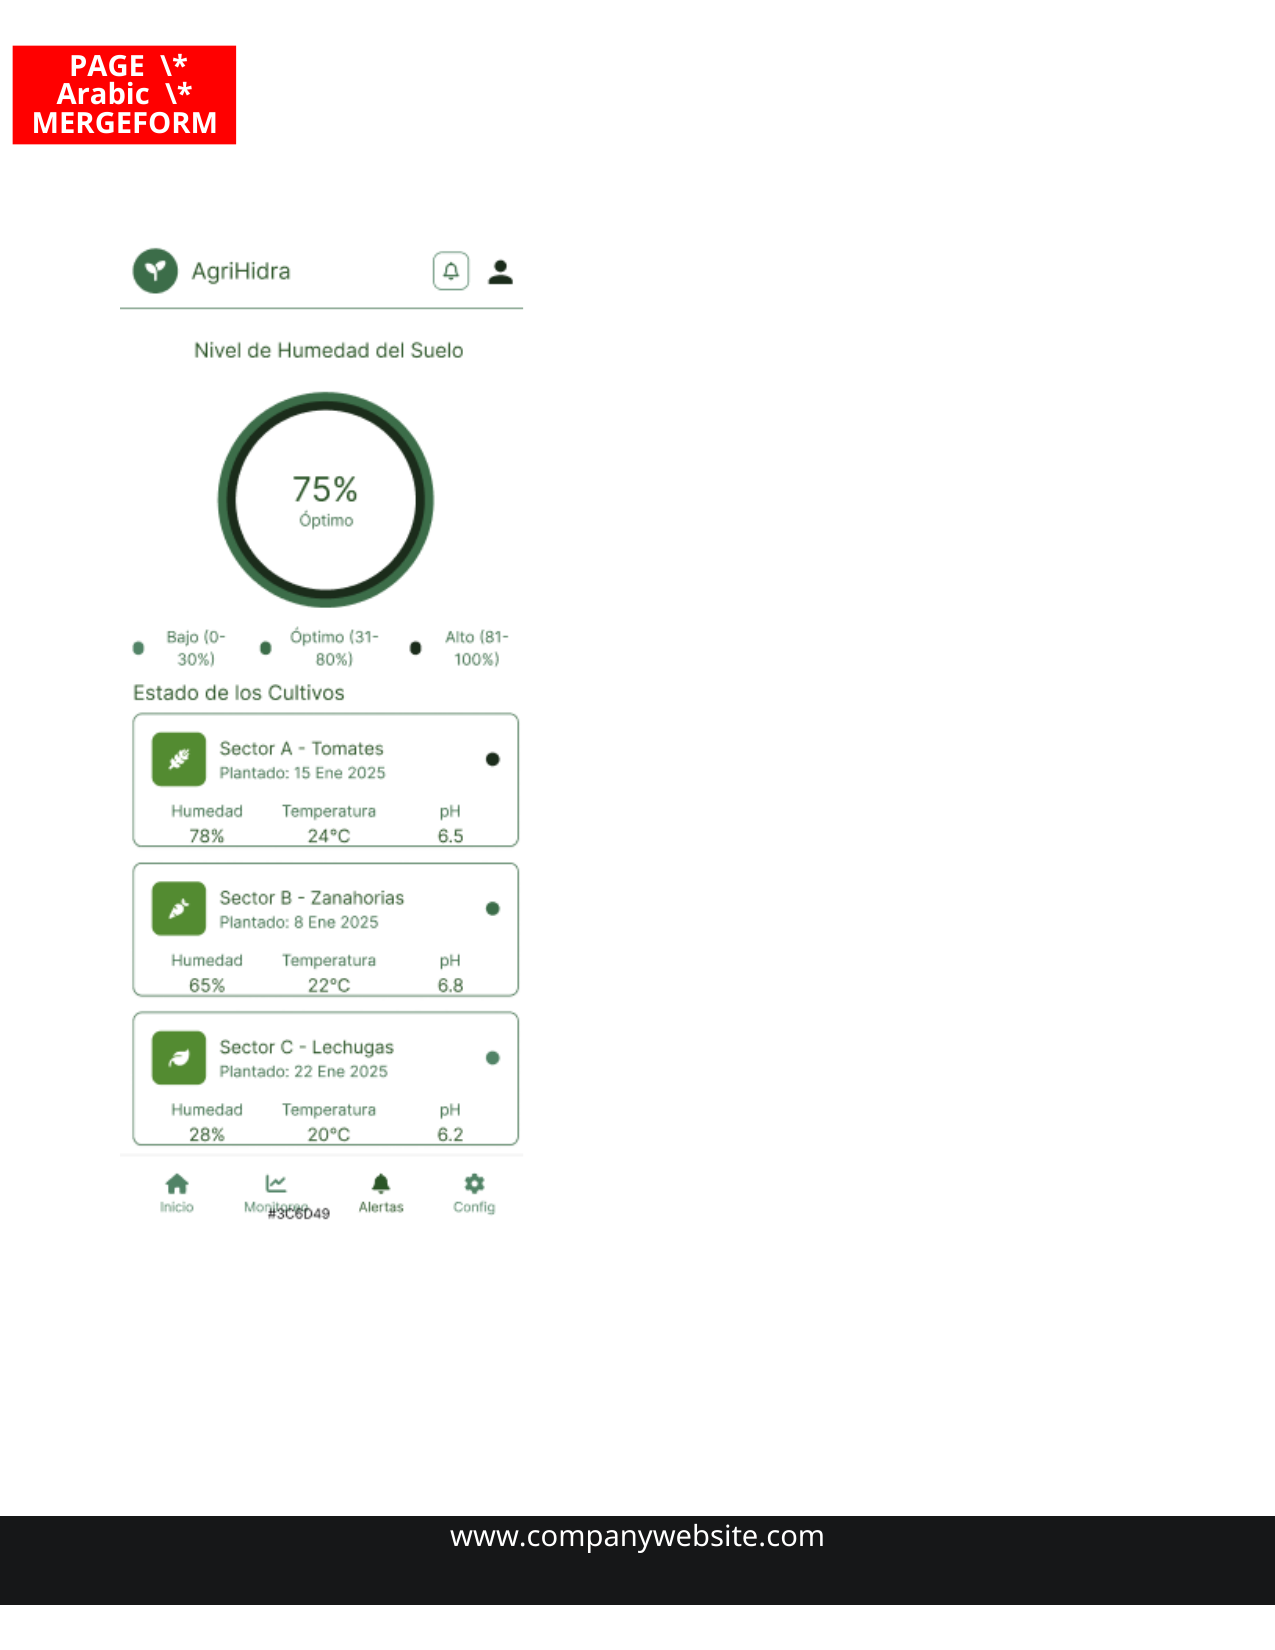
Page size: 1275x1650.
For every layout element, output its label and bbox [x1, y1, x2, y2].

picture [120, 239, 524, 1224]
